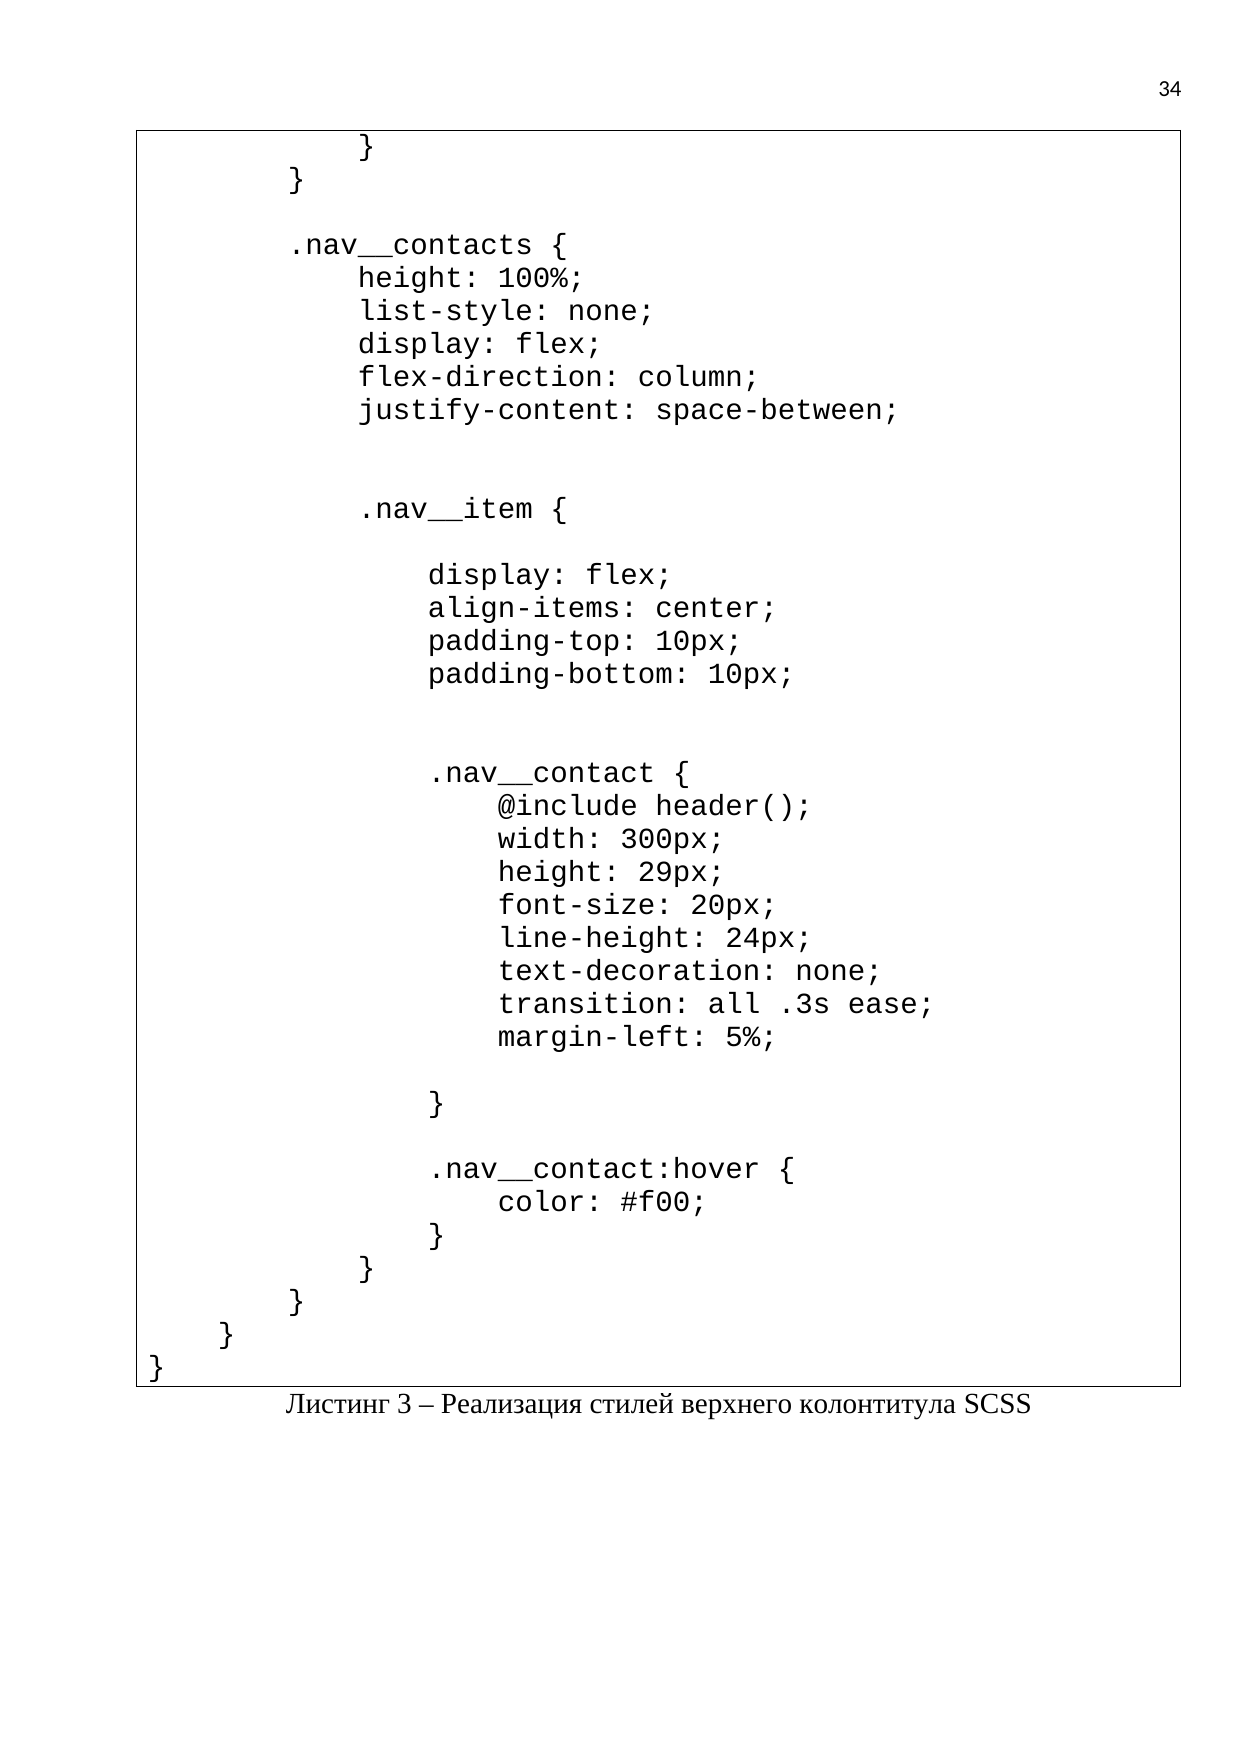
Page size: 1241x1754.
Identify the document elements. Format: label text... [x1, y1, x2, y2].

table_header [137, 131, 1180, 1386]
text Листинг 3 – Реализация стилей верхнего колонтитула SCSS [136, 1387, 1181, 1420]
